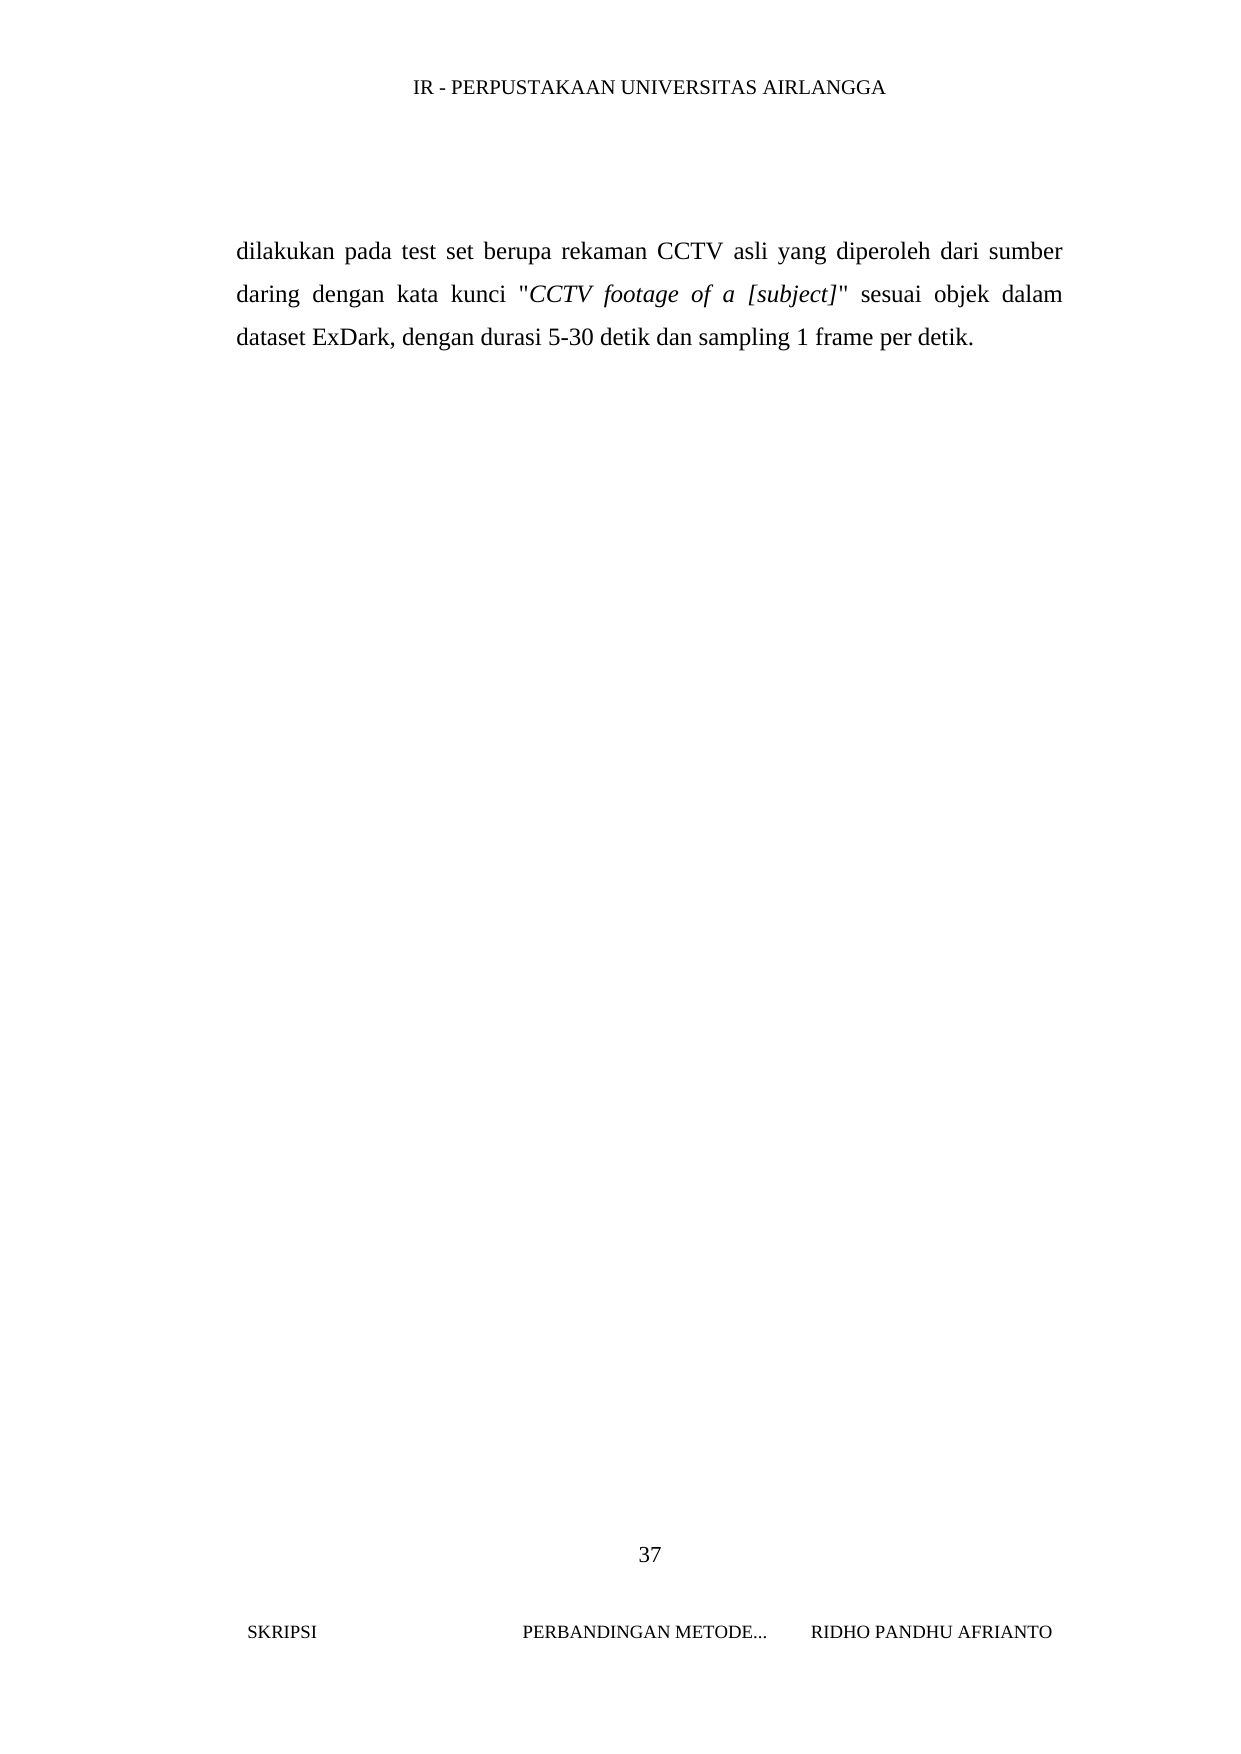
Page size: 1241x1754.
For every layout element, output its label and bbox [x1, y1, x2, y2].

text [236, 236, 1063, 351]
